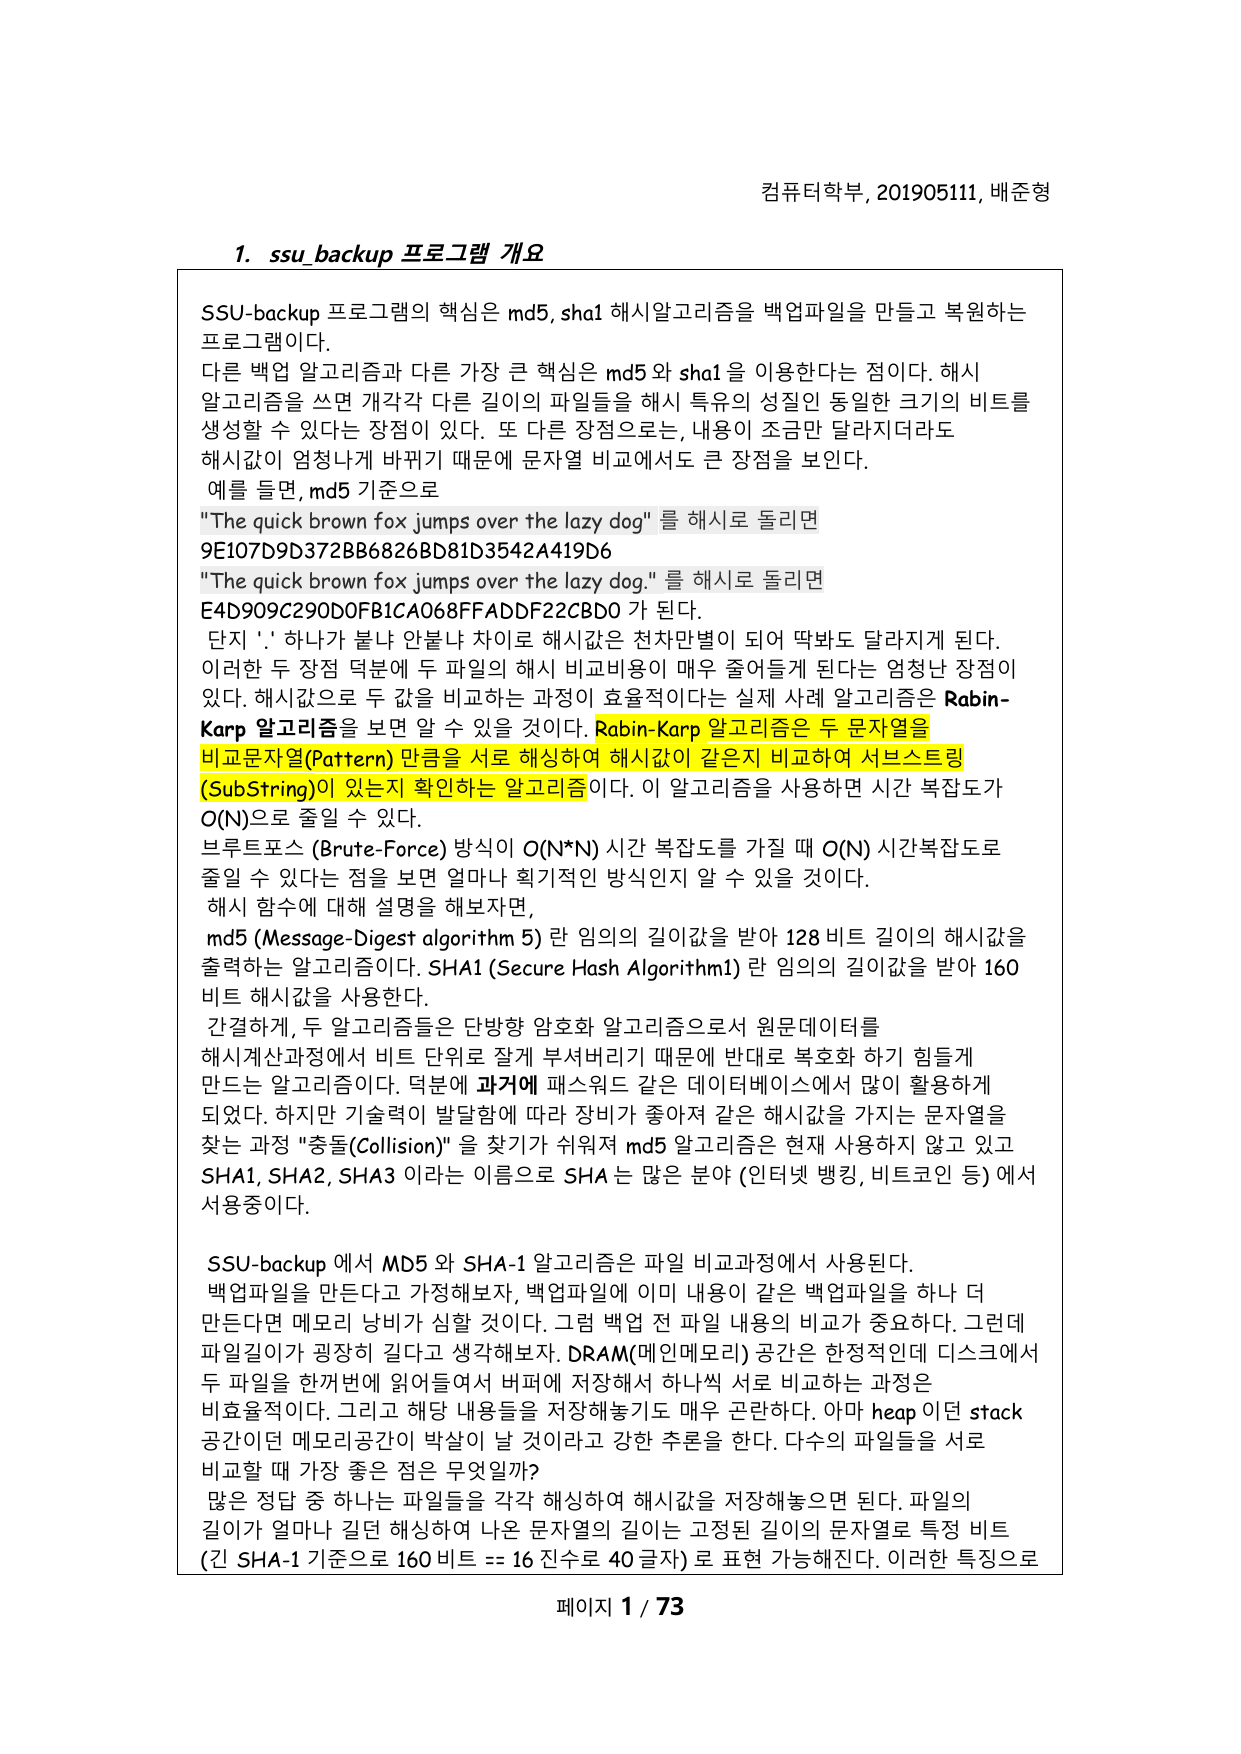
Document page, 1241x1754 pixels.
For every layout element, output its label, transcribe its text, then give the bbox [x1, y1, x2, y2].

subtitle ssu_backup 프로그램 개요 [231, 237, 1051, 267]
text 컴퓨터학부, 201905111, 배준형 [189, 177, 1051, 206]
table_header [178, 270, 1062, 1574]
